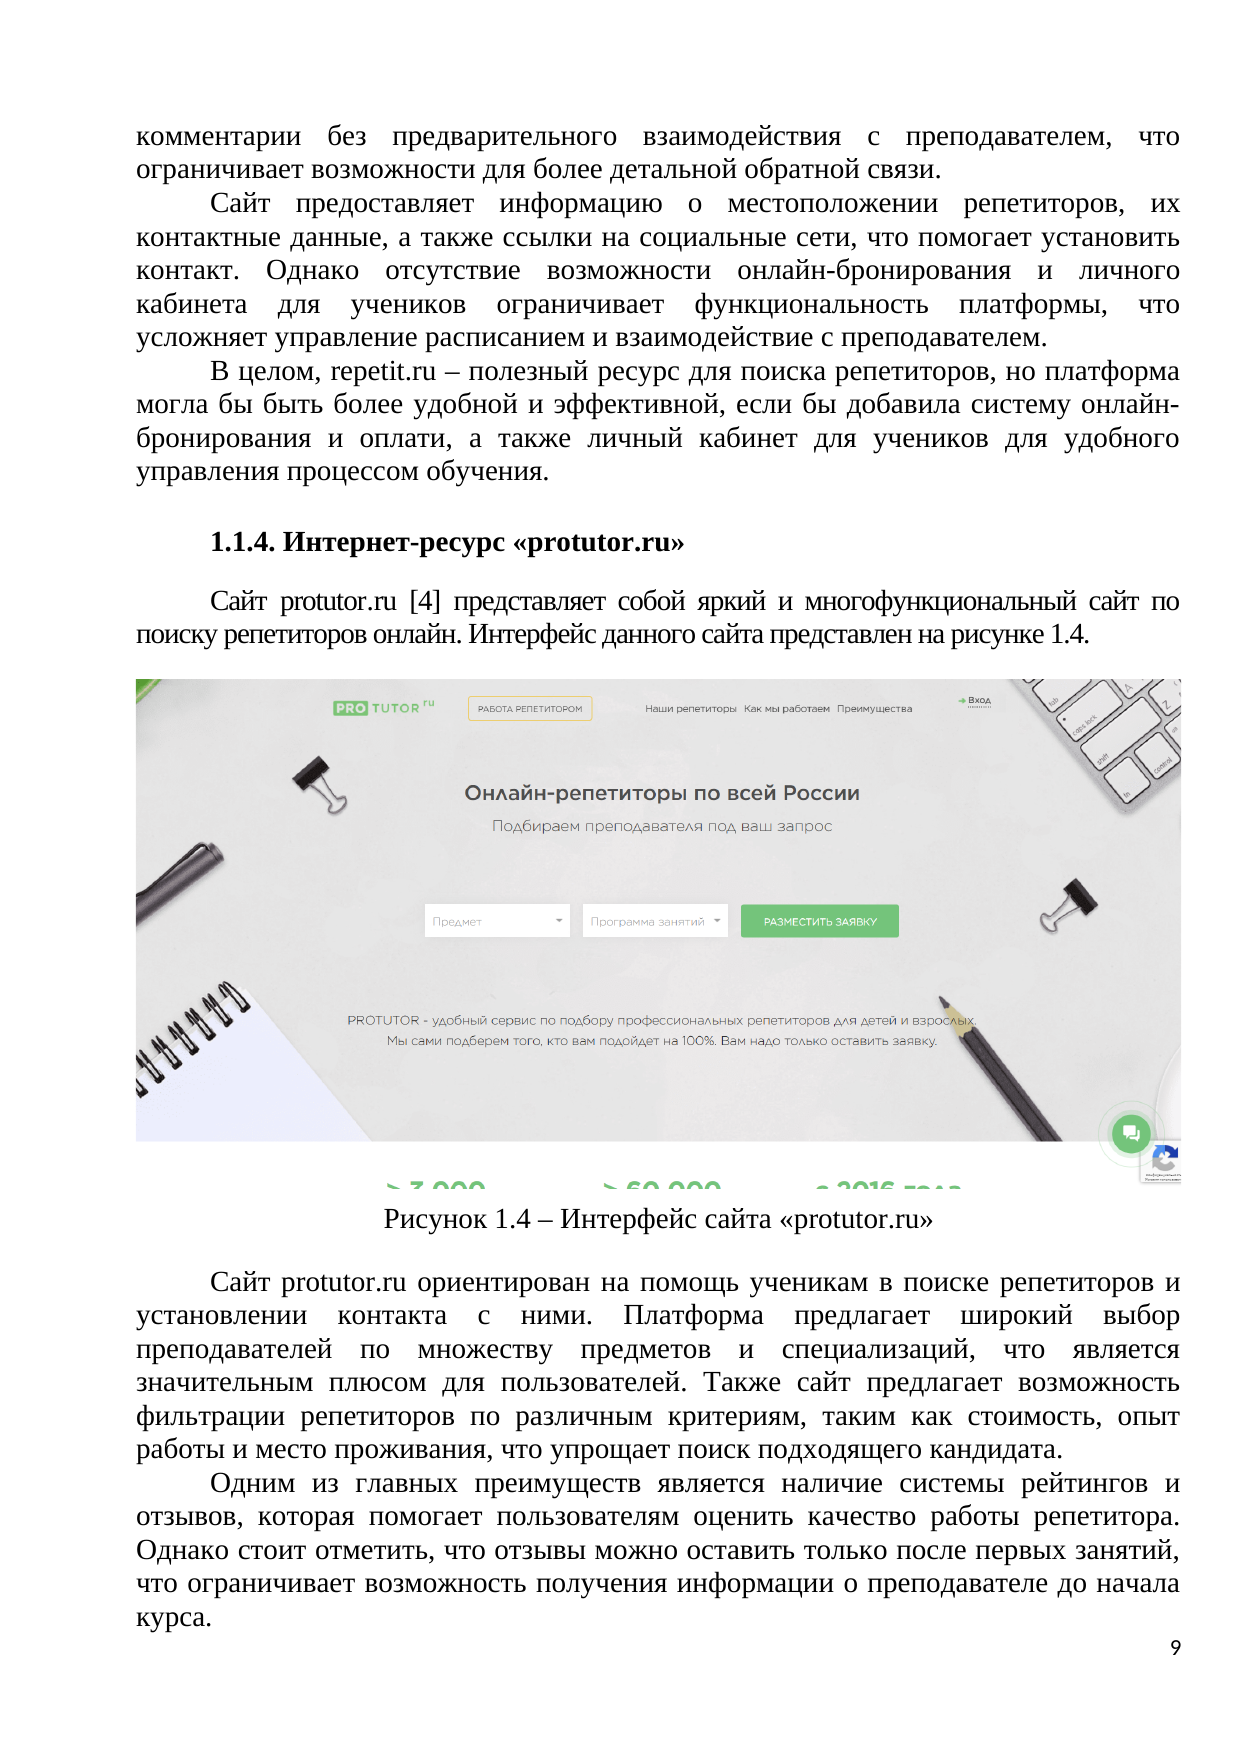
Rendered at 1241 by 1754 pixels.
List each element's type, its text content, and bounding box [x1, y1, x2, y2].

text Сайт предоставляет информацию о местоположении репетиторов, их контактные данные, а также ссылки на социальные сети, что помогает установить контакт. Однако отсутствие возможности онлайн-бронирования и личного кабинета для учеников ограничивает функциональность платформы, что усложняет управление расписанием и взаимодействие с преподавателем. [136, 185, 1181, 353]
text Сайт protutor.ru ориентирован на помощь ученикам в поиске репетиторов и установлении контакта с ними. Платформа предлагает широкий выбор преподавателей по множеству предметов и специализаций, что является значительным плюсом для пользователей. Также сайт предлагает возможность фильтрации репетиторов по различным критериям, таким как стоимость, опыт работы и место проживания, что упрощает поиск подходящего кандидата. [136, 1264, 1181, 1465]
text Сайт protutor.ru [4] представляет собой яркий и многофункциональный сайт по поиску репетиторов онлайн. Интерфейс данного сайта представлен на рисунке 1.4. [136, 583, 1181, 650]
text В целом, repetit.ru – полезный ресурс для поиска репетиторов, но платформа могла бы быть более удобной и эффективной, если бы добавила систему онлайн-бронирования и оплати, а также личный кабинет для учеников для удобного управления процессом обучения. [136, 353, 1181, 487]
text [136, 118, 1181, 185]
picture [135, 679, 1182, 1189]
subtitle 1.1.4. Интернет-ресурс «protutor.ru» [136, 524, 1181, 558]
text Одним из главных преимуществ является наличие системы рейтингов и отзывов, которая помогает пользователям оценить качество работы репетитора. Однако стоит отметить, что отзывы можно оставить только после первых занятий, что ограничивает возможность получения информации о преподавателе до начала курса. [136, 1465, 1181, 1633]
text Рисунок 1.4 – Интерфейс сайта «protutor.ru» [136, 1201, 1181, 1234]
